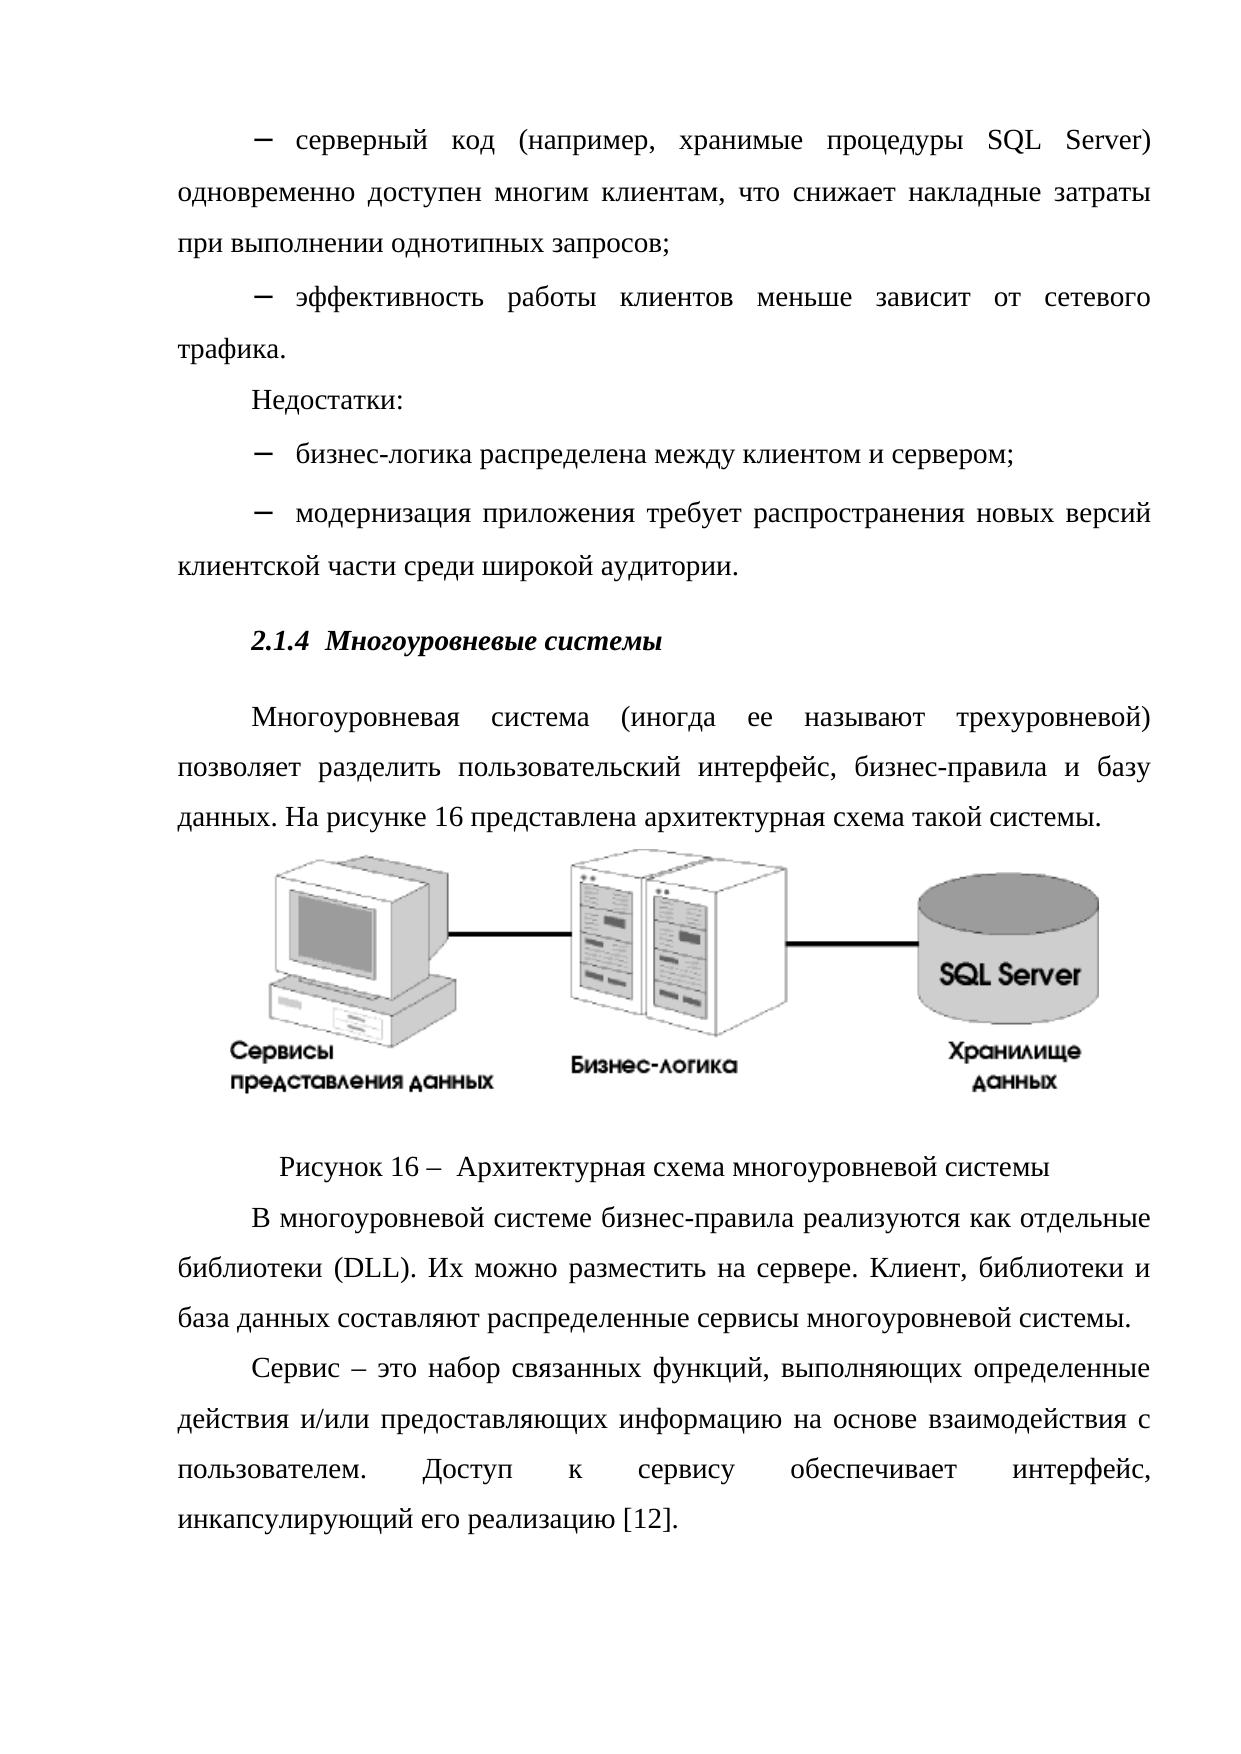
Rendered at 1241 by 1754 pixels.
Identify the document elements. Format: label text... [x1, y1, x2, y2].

text бизнес-логика распределена между клиентом и сервером; [177, 432, 1152, 472]
text модернизация приложения требует распространения новых версий клиентской части среди широкой аудитории. [177, 492, 1152, 582]
text Недостатки: [177, 382, 1152, 416]
text эффективность работы клиентов меньше зависит от сетевого трафика. [177, 275, 1152, 365]
text Многоуровневая система (иногда ее называют трехуровневой) позволяет разделить пользовательский интерфейс, бизнес-правила и базу данных. На рисунке 16 представлена архитектурная схема такой системы. [177, 699, 1152, 833]
text Архитектурная схема многоуровневой системы [177, 1149, 1152, 1183]
text Многоуровневые системы [251, 623, 1152, 657]
text В многоуровневой системе бизнес-правила реализуются как отдельные библиотеки (DLL). Их можно разместить на сервере. Клиент, библиотеки и база данных составляют распределенные сервисы многоуровневой системы. [177, 1200, 1152, 1334]
text серверный код (например, хранимые процедуры SQL Server) одновременно доступен многим клиентам, что снижает накладные затраты при выполнении однотипных запросов; [177, 118, 1152, 258]
picture [230, 849, 1099, 1133]
text Сервис – это набор связанных функций, выполняющих определенные действия и/или предоставляющих информацию на основе взаимодействия с пользователем. Доступ к сервису обеспечивает интерфейс, инкапсулирующий его реализацию [12]. [177, 1351, 1152, 1535]
